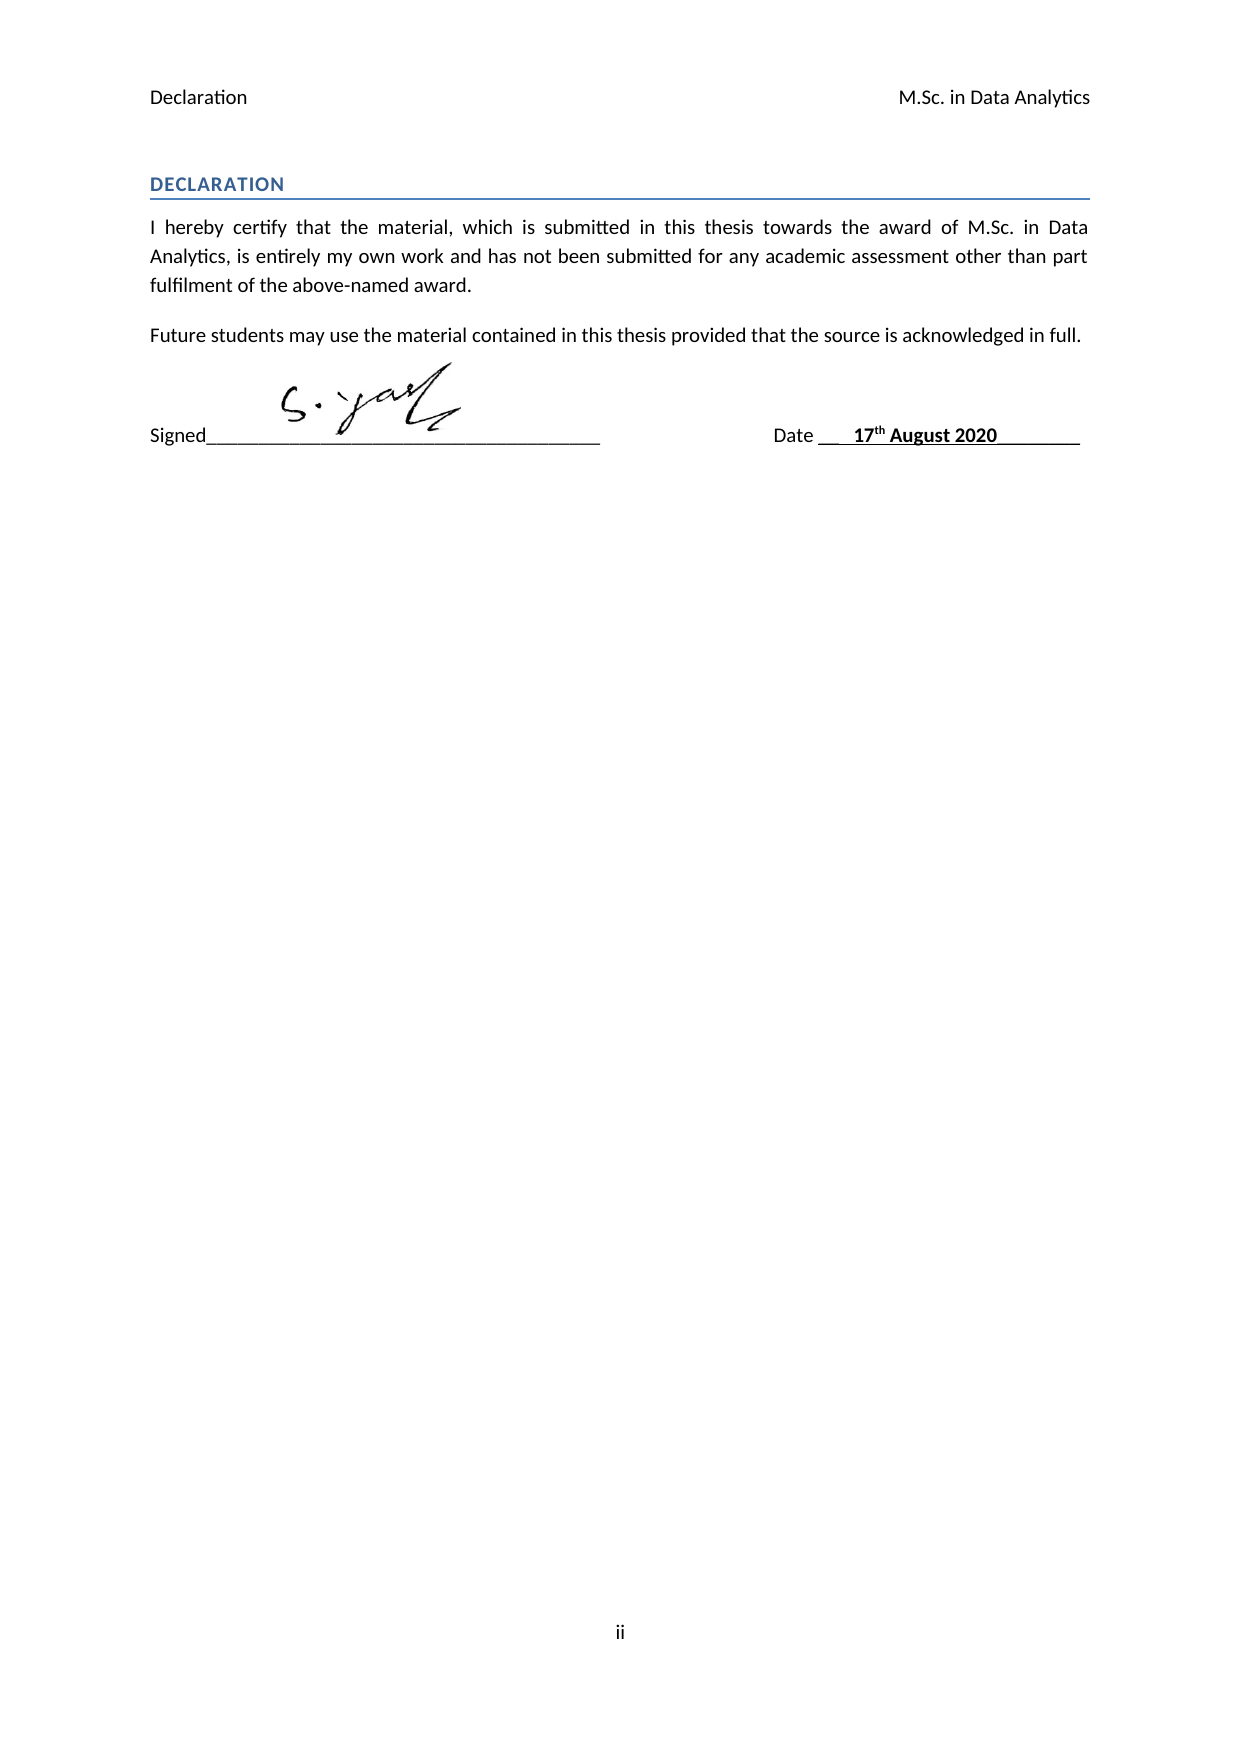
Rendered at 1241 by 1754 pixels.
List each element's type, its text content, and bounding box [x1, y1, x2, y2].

text Signed______________________________________ Date __ 17th August 2020________ [150, 422, 1090, 448]
text I hereby certify that the material, which is submitted in this thesis towards the award of M.Sc. in Data Analytics, is entirely my own work and has not been submitted for any academic assessment other than part fulfilment of the above-named award. [150, 214, 1090, 298]
text Future students may use the material contained in this thesis provided that the source is acknowledged in full. [150, 322, 1090, 348]
subtitle Declaration [150, 171, 1090, 198]
picture [281, 362, 461, 435]
